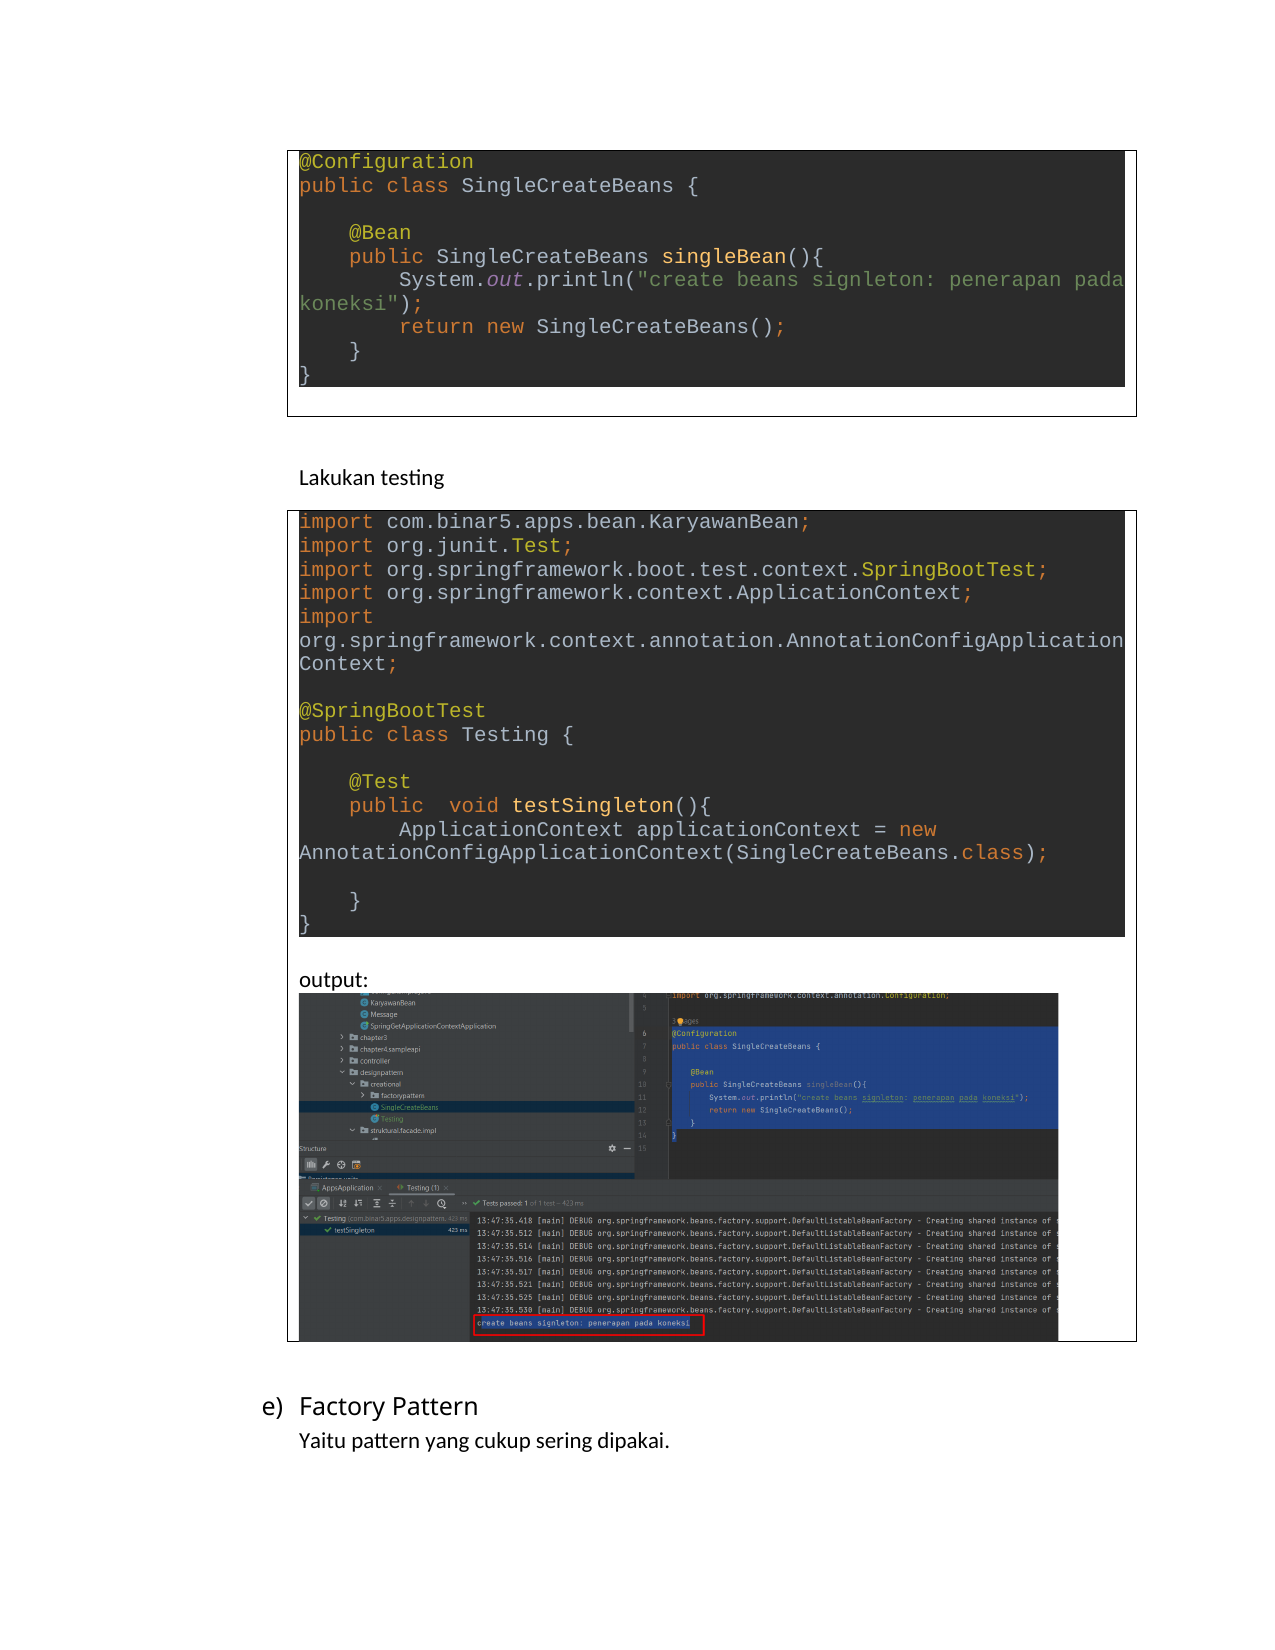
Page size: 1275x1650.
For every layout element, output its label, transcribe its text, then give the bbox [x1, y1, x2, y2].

text Yaitu pattern yang cukup sering dipakai. [299, 1426, 1125, 1454]
subtitle Factory Pattern [261, 1389, 1125, 1423]
picture [298, 993, 1059, 1342]
text Lakukan testing [299, 463, 1125, 491]
table_header @Configuration public class SingleCreateBeans { @Bean public SingleCreateBeans singleBean(){ System.out.println("create beans signleton: penerapan pada koneksi"); return new SingleCreateBeans(); } } [288, 151, 1136, 416]
table_header import com.binar5.apps.bean.KaryawanBean; import org.junit.Test; import org.springframework.boot.test.context.SpringBootTest; import org.springframework.context.ApplicationContext; import org.springframework.context.annotation.AnnotationConfigApplicationContext; @SpringBootTest public class Testing { @Test public void testSingleton(){ ApplicationContext applicationContext = new AnnotationConfigApplicationContext(SingleCreateBeans.class); } } output: [288, 511, 1136, 1341]
